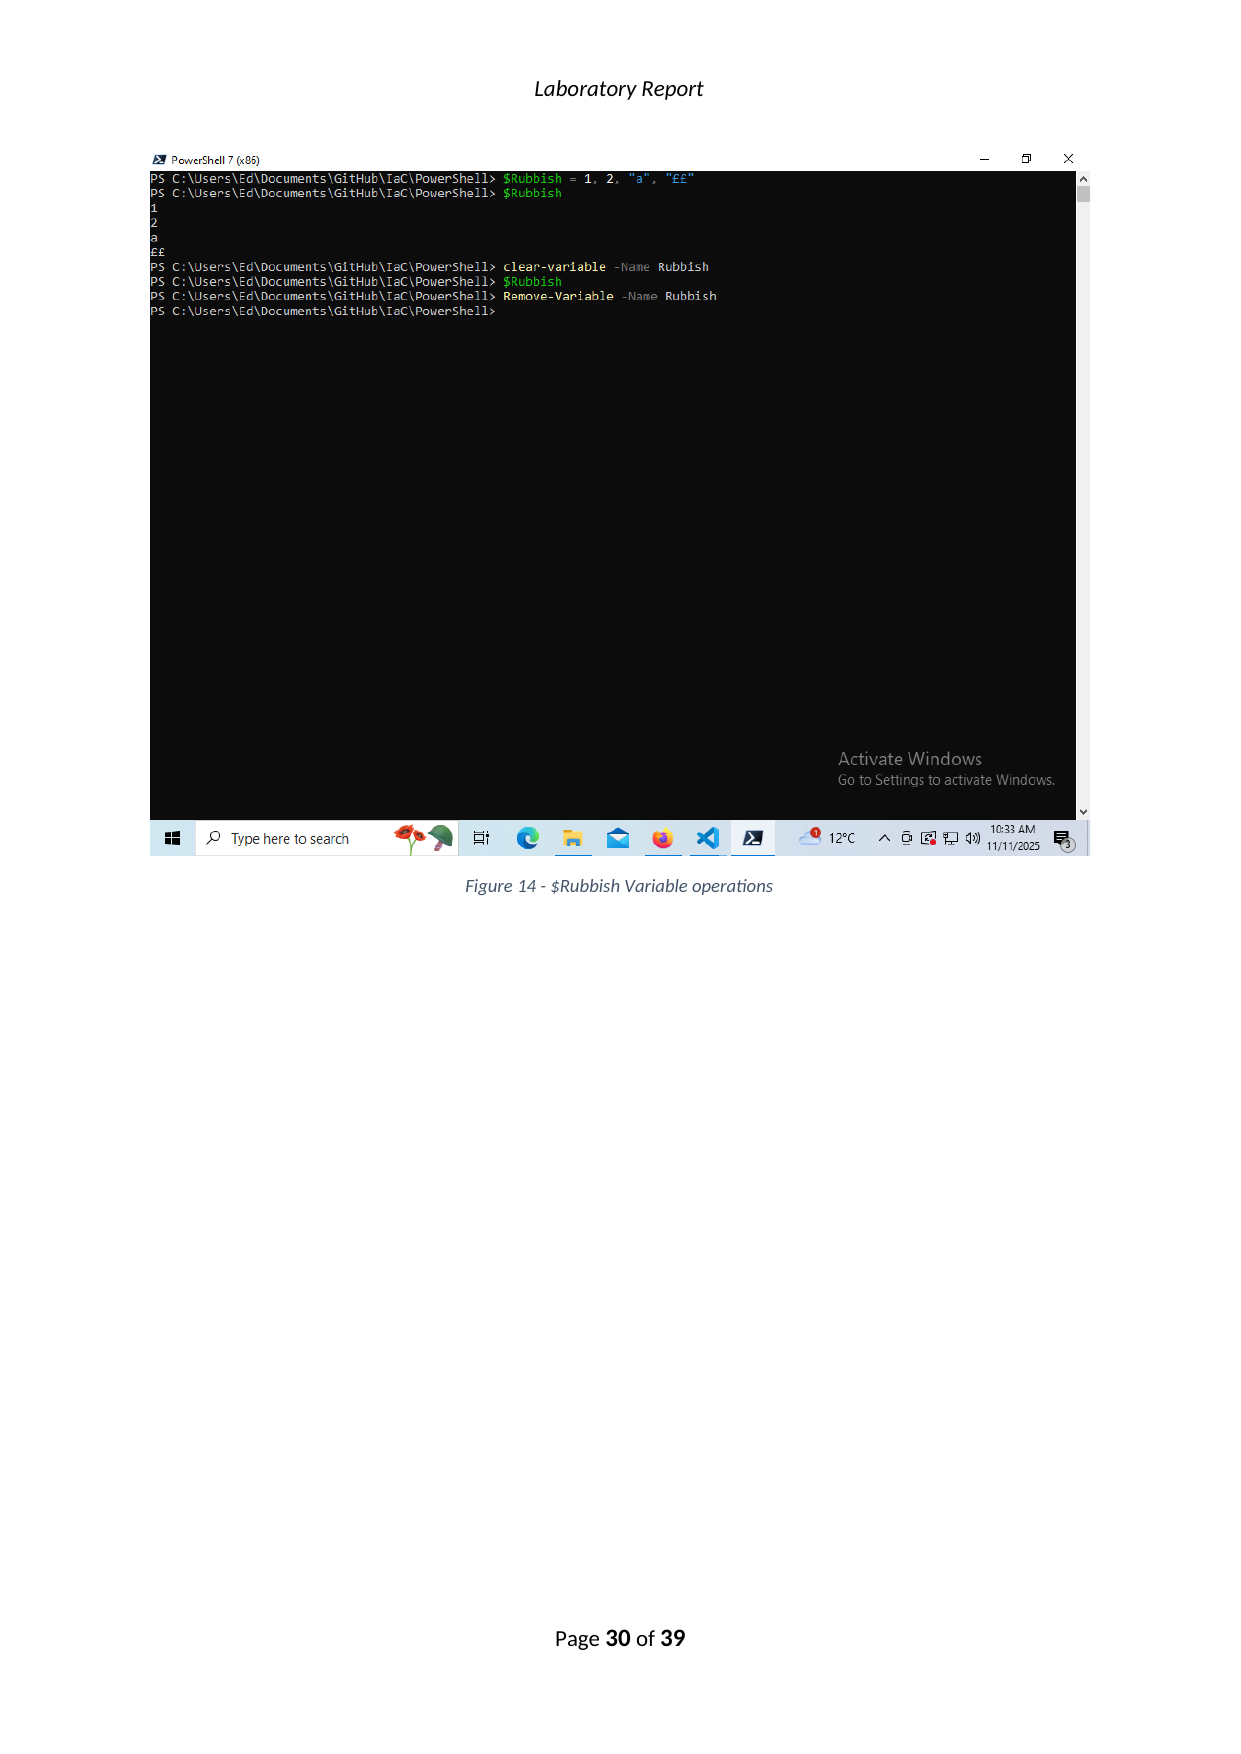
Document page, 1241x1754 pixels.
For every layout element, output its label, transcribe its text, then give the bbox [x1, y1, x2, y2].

text Figure 14 - $Rubbish Variable operations [150, 874, 1090, 897]
picture [150, 150, 1091, 856]
